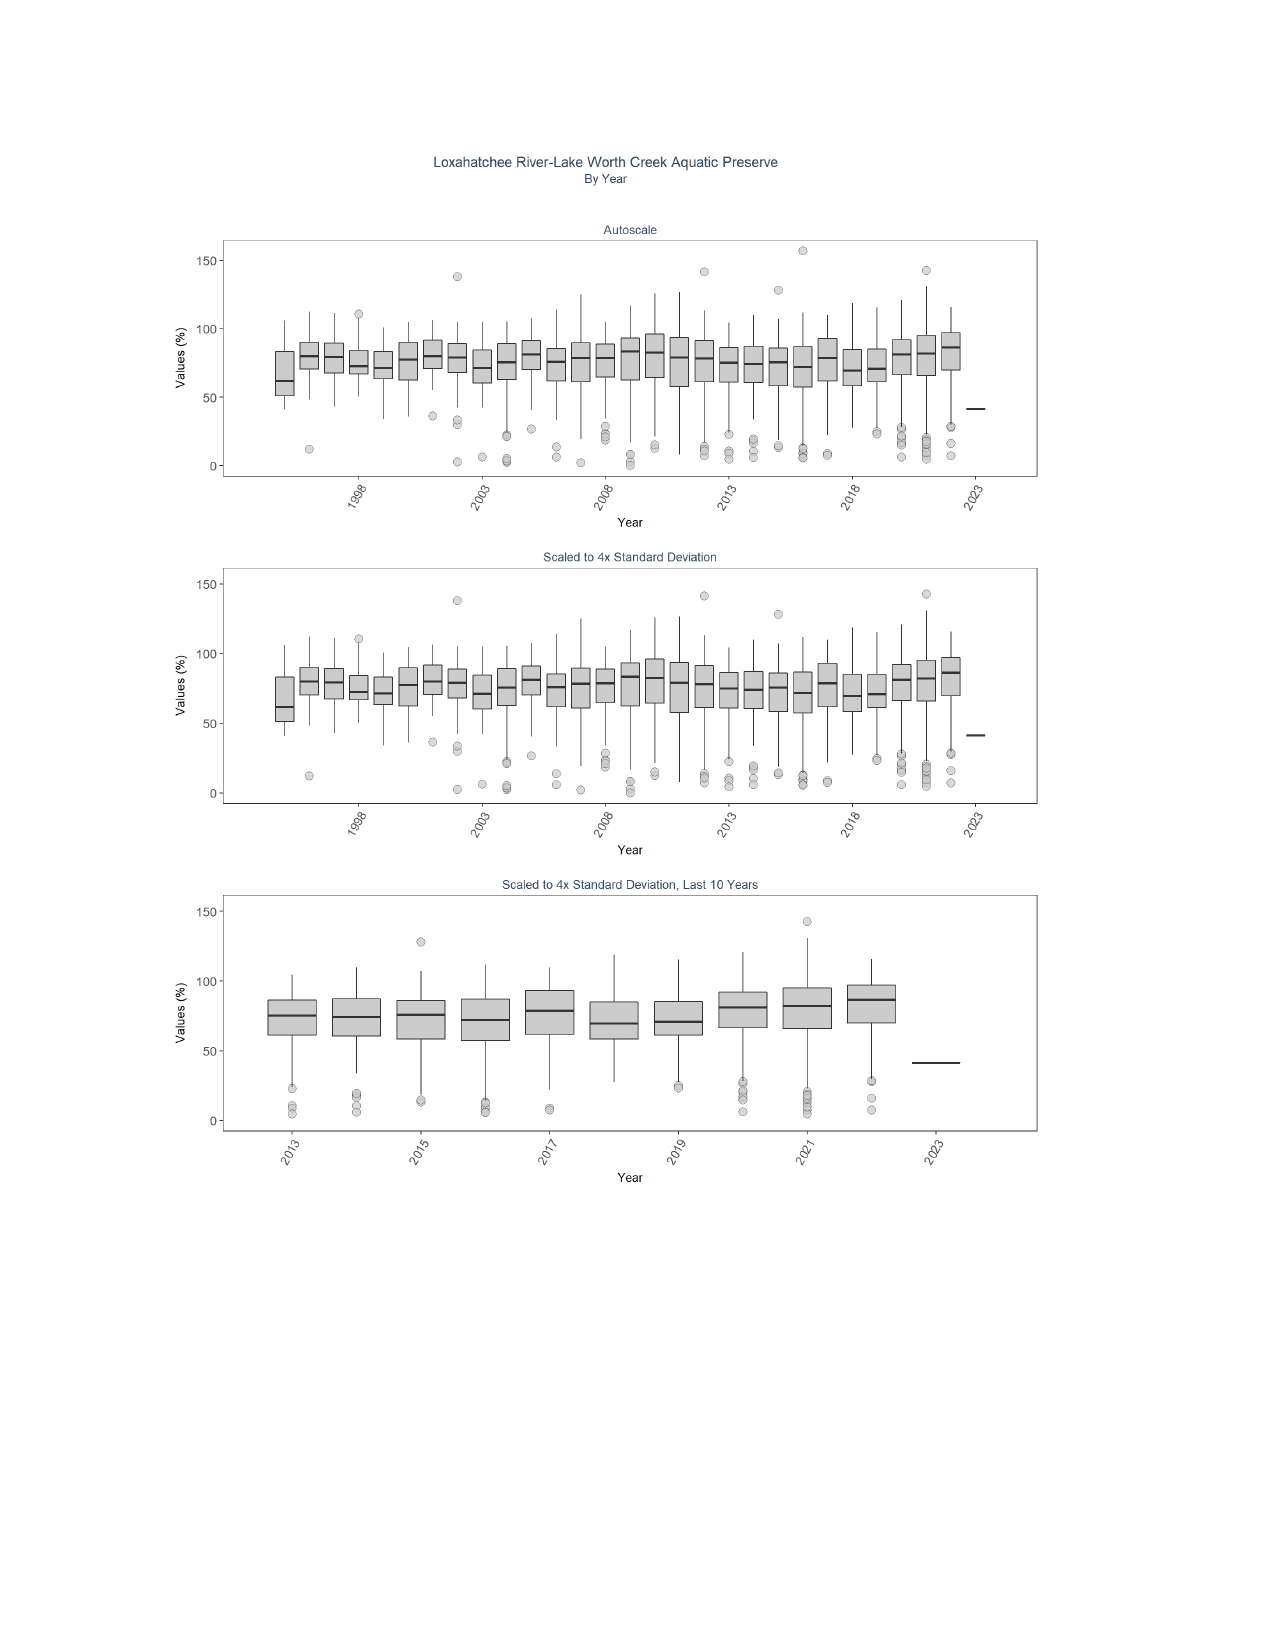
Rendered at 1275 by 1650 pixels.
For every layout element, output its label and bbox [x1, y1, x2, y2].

picture [168, 150, 1044, 1200]
